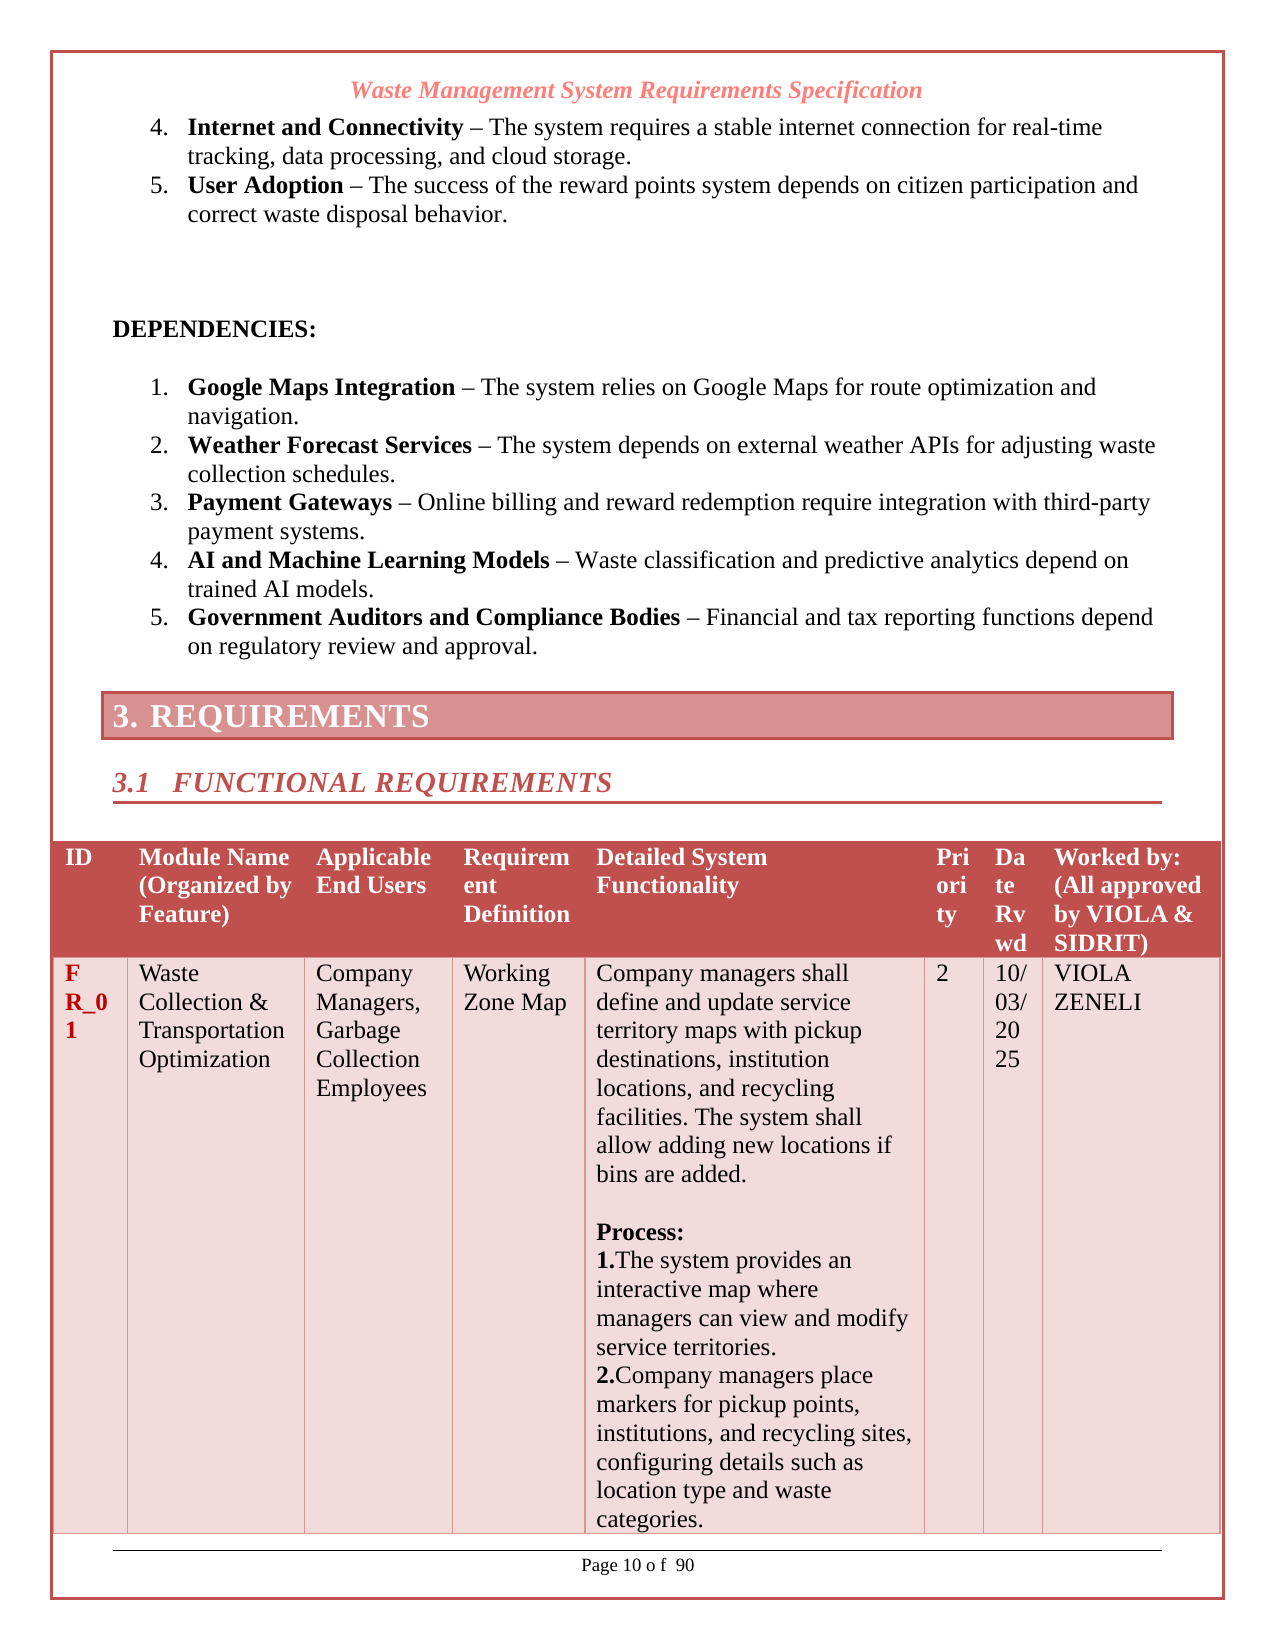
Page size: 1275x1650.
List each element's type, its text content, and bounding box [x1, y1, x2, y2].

list AI and Machine Learning Models – Waste classification and predictive analytics depend on trained AI models. [150, 545, 1162, 602]
table_cell FR_01 [54, 958, 127, 1533]
table_header Priority [925, 842, 983, 957]
list User Adoption – The success of the reward points system depends on citizen participation and correct waste disposal behavior. [150, 170, 1162, 227]
table_header ID [54, 842, 127, 957]
table_header Requirement Definition [453, 842, 584, 957]
list Internet and Connectivity – The system requires a stable internet connection for real-time tracking, data processing, and cloud storage. [150, 112, 1162, 170]
table_cell VIOLA ZENELI [1043, 958, 1219, 1533]
list Payment Gateways – Online billing and reward redemption require integration with third-party payment systems. [150, 487, 1162, 545]
subtitle REQUIREMENTS [104, 694, 1171, 737]
list Government Auditors and Compliance Bodies – Financial and tax reporting functions depend on regulatory review and approval. [150, 602, 1162, 660]
list Weather Forecast Services – The system depends on external weather APIs for adjusting waste collection schedules. [150, 430, 1162, 487]
subtitle FUNCTIONAL REQUIREMENTS [112, 765, 1162, 804]
table_cell Working Zone Map [453, 958, 584, 1533]
list Google Maps Integration – The system relies on Google Maps for route optimization and navigation. [150, 372, 1162, 430]
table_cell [128, 958, 304, 1533]
table_cell 2 [925, 958, 983, 1533]
table_cell 10/ 03/ 2025 [984, 958, 1042, 1533]
table_header Detailed System Functionality [586, 842, 924, 957]
table_header Worked by: (All approved by VIOLA & SIDRIT) [1043, 842, 1219, 957]
table_header Module Name (Organized by Feature) [128, 842, 304, 957]
table_header Applicable End Users [305, 842, 452, 957]
table_header Date Rvwd [984, 842, 1042, 957]
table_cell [586, 958, 924, 1533]
text DEPENDENCIES: [112, 314, 1162, 343]
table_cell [305, 958, 452, 1533]
